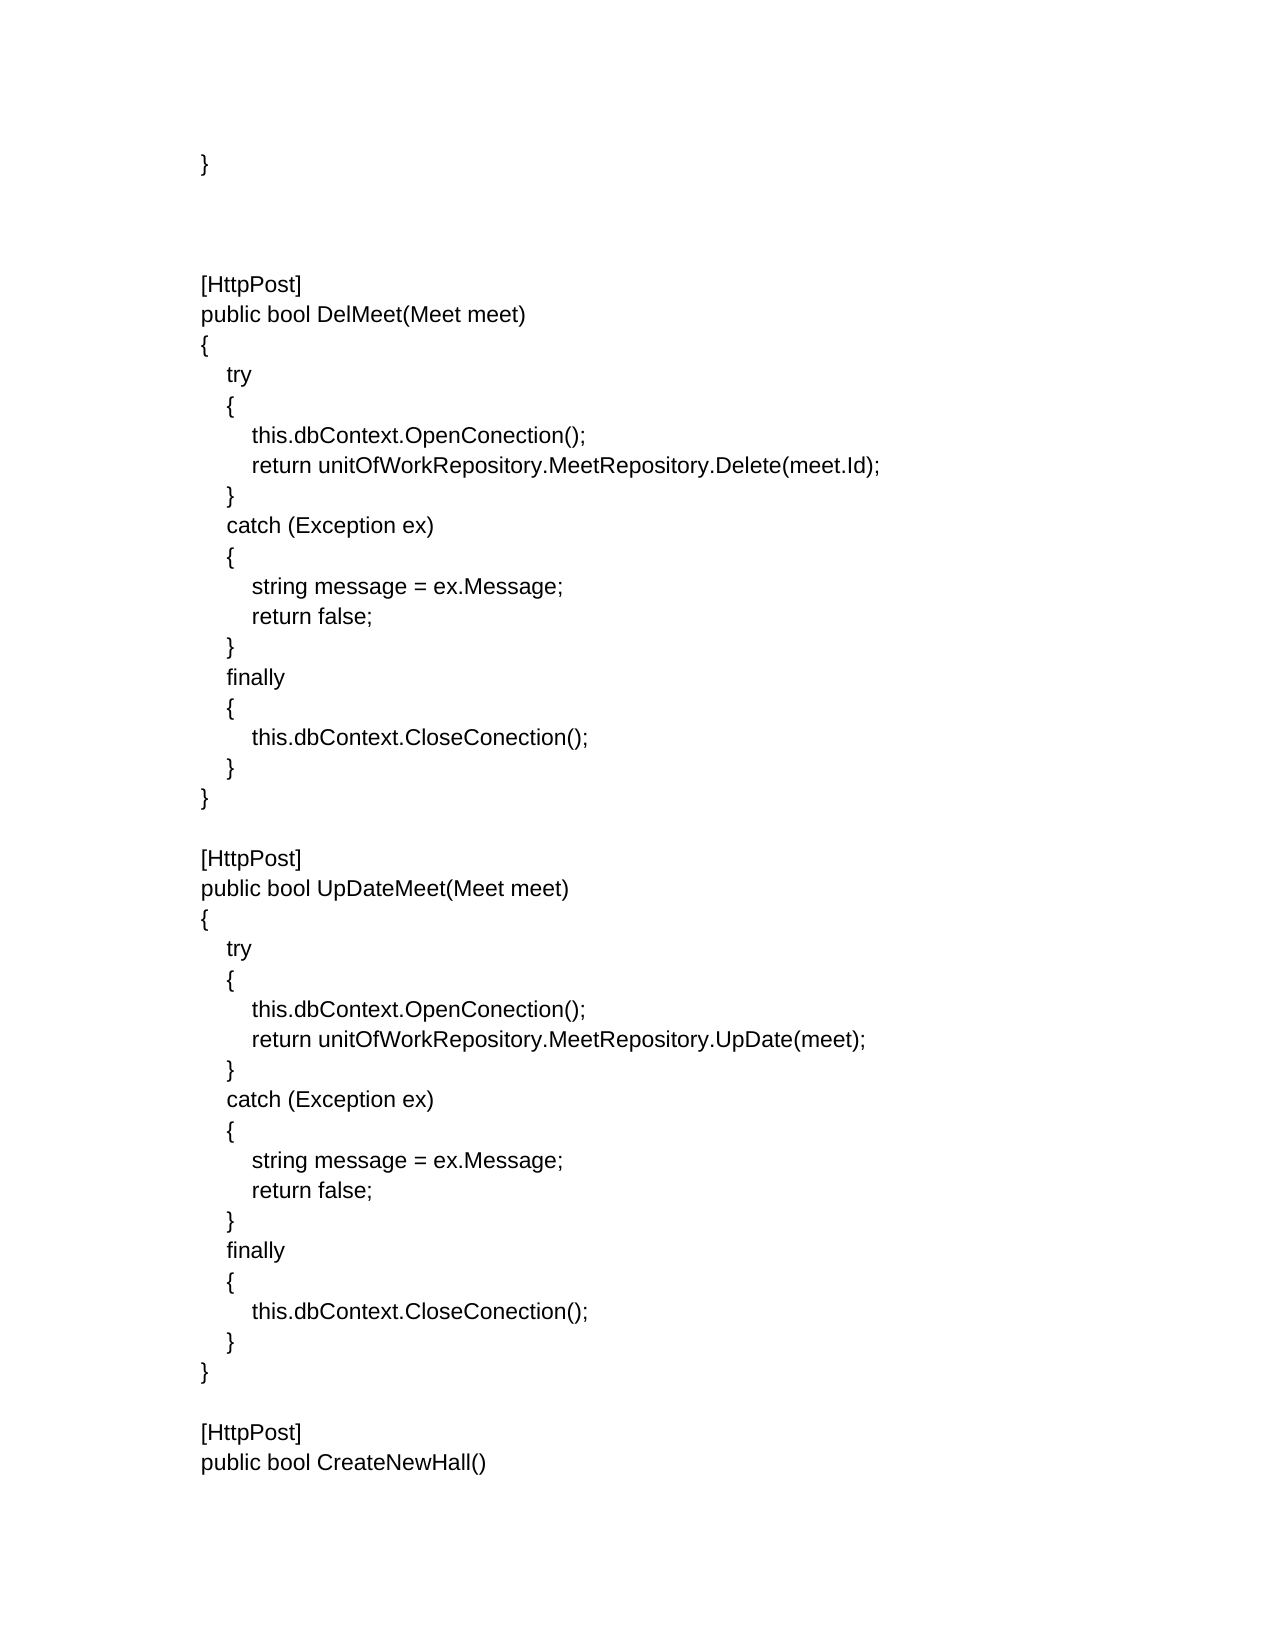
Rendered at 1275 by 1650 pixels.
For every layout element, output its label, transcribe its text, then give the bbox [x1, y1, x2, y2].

text } [150, 784, 1125, 811]
text [HttpPost] [150, 1419, 1125, 1445]
text public bool DelMeet(Meet meet) [150, 301, 1125, 327]
text } [150, 1358, 1125, 1385]
text { [150, 1268, 1125, 1294]
text } [150, 1207, 1125, 1234]
text [HttpPost] [150, 271, 1125, 297]
text { [150, 543, 1125, 569]
text { [150, 1117, 1125, 1143]
text public bool CreateNewHall() [150, 1449, 1125, 1475]
text try [150, 935, 1125, 962]
text [HttpPost] [150, 845, 1125, 871]
text string message = ex.Message; [150, 573, 1125, 599]
text } [150, 150, 1125, 176]
text { [150, 905, 1125, 932]
text return unitOfWorkRepository.MeetRepository.Delete(meet.Id); [150, 452, 1125, 478]
text { [150, 331, 1125, 358]
text this.dbContext.OpenConection(); [150, 996, 1125, 1022]
text try [150, 361, 1125, 388]
text finally [150, 663, 1125, 690]
text } [150, 754, 1125, 781]
text string message = ex.Message; [150, 1147, 1125, 1173]
text public bool UpDateMeet(Meet meet) [150, 875, 1125, 901]
text { [150, 694, 1125, 720]
text catch (Exception ex) [150, 512, 1125, 539]
text this.dbContext.CloseConection(); [150, 1298, 1125, 1324]
text } [150, 1328, 1125, 1354]
text return unitOfWorkRepository.MeetRepository.UpDate(meet); [150, 1026, 1125, 1052]
text this.dbContext.OpenConection(); [150, 422, 1125, 448]
text { [150, 392, 1125, 418]
text return false; [150, 603, 1125, 629]
text } [150, 1056, 1125, 1083]
text { [150, 966, 1125, 992]
text finally [150, 1237, 1125, 1264]
text return false; [150, 1177, 1125, 1203]
text } [150, 633, 1125, 660]
text catch (Exception ex) [150, 1086, 1125, 1113]
text } [150, 482, 1125, 509]
text this.dbContext.CloseConection(); [150, 724, 1125, 750]
